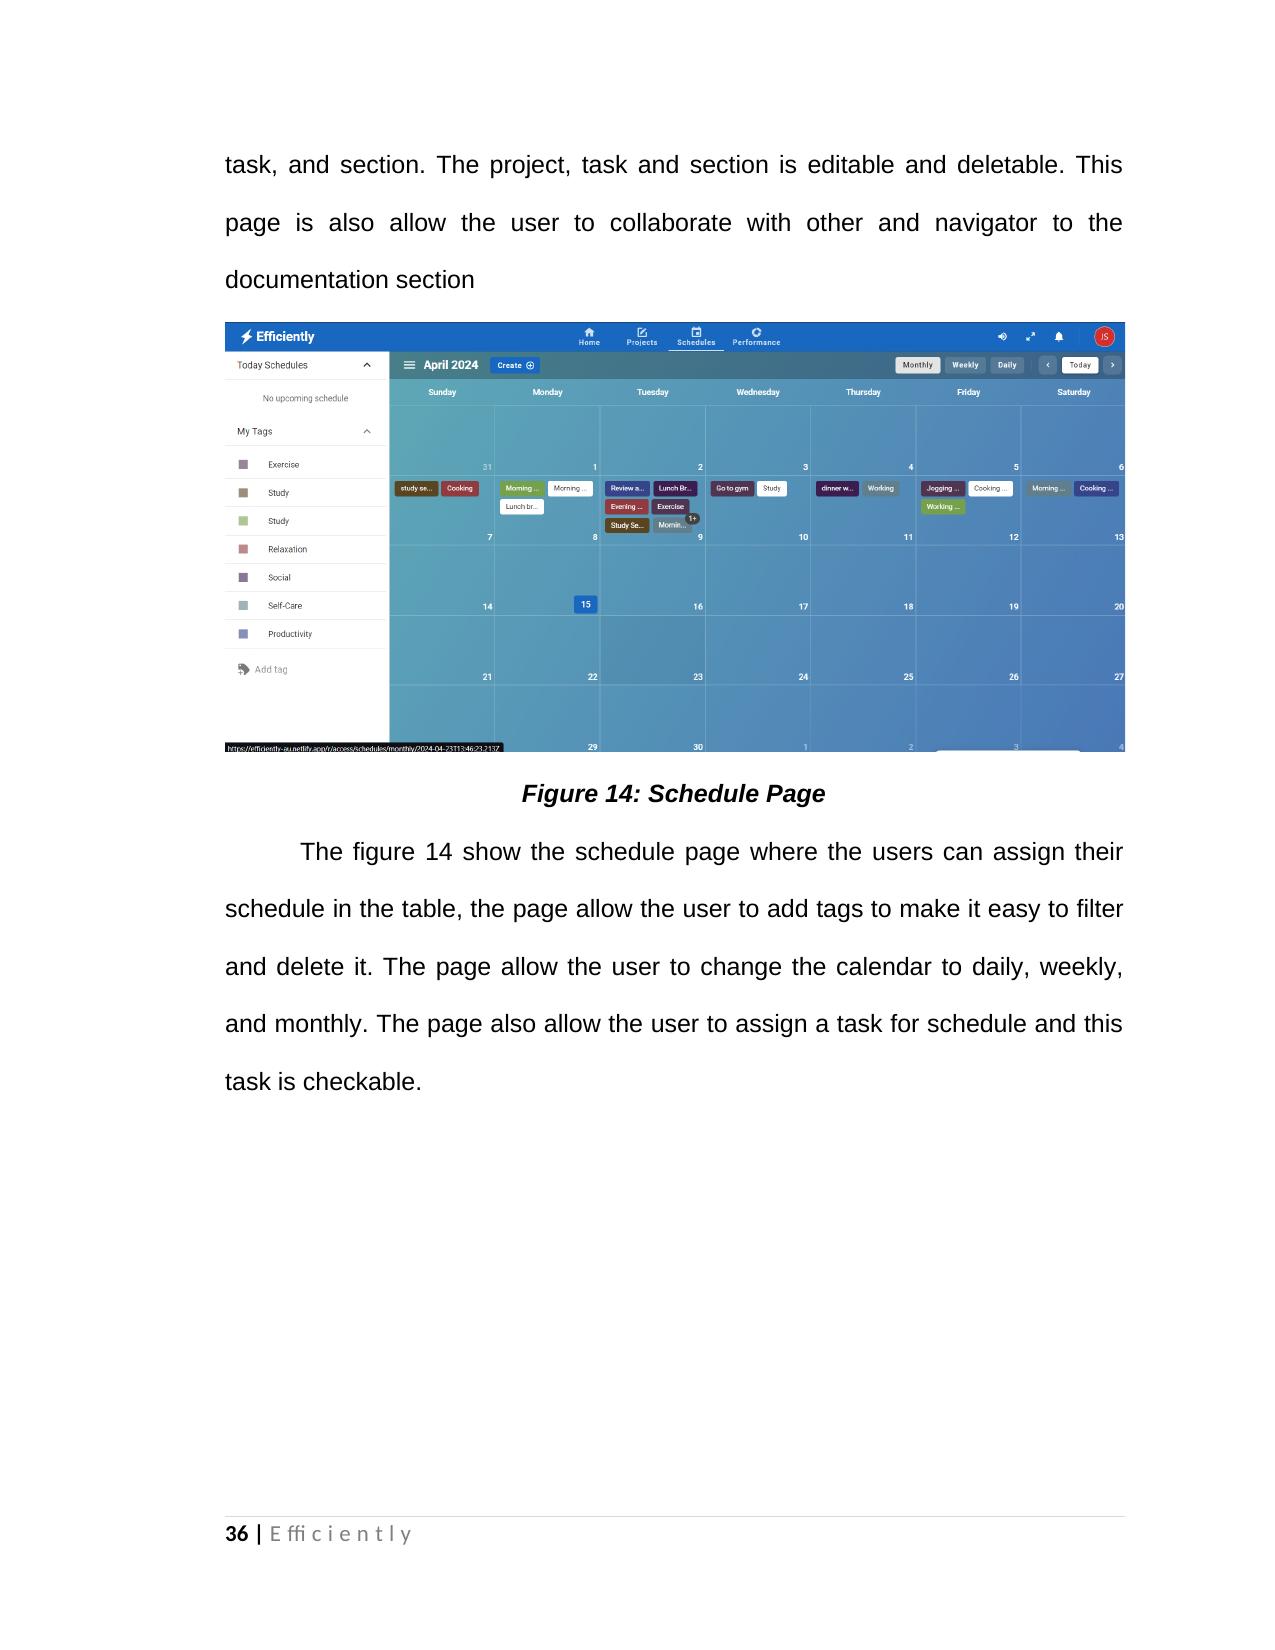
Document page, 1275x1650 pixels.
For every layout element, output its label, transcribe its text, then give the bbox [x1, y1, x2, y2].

text Figure 14: Schedule Page [225, 779, 1125, 808]
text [225, 150, 1125, 294]
picture [225, 322, 1125, 752]
text The figure 14 show the schedule page where the users can assign their schedule in the table, the page allow the user to add tags to make it easy to filter and delete it. The page allow the user to change the calendar to daily, weekly, and monthly. The page also allow the user to assign a task for schedule and this task is checkable. [225, 837, 1125, 1095]
